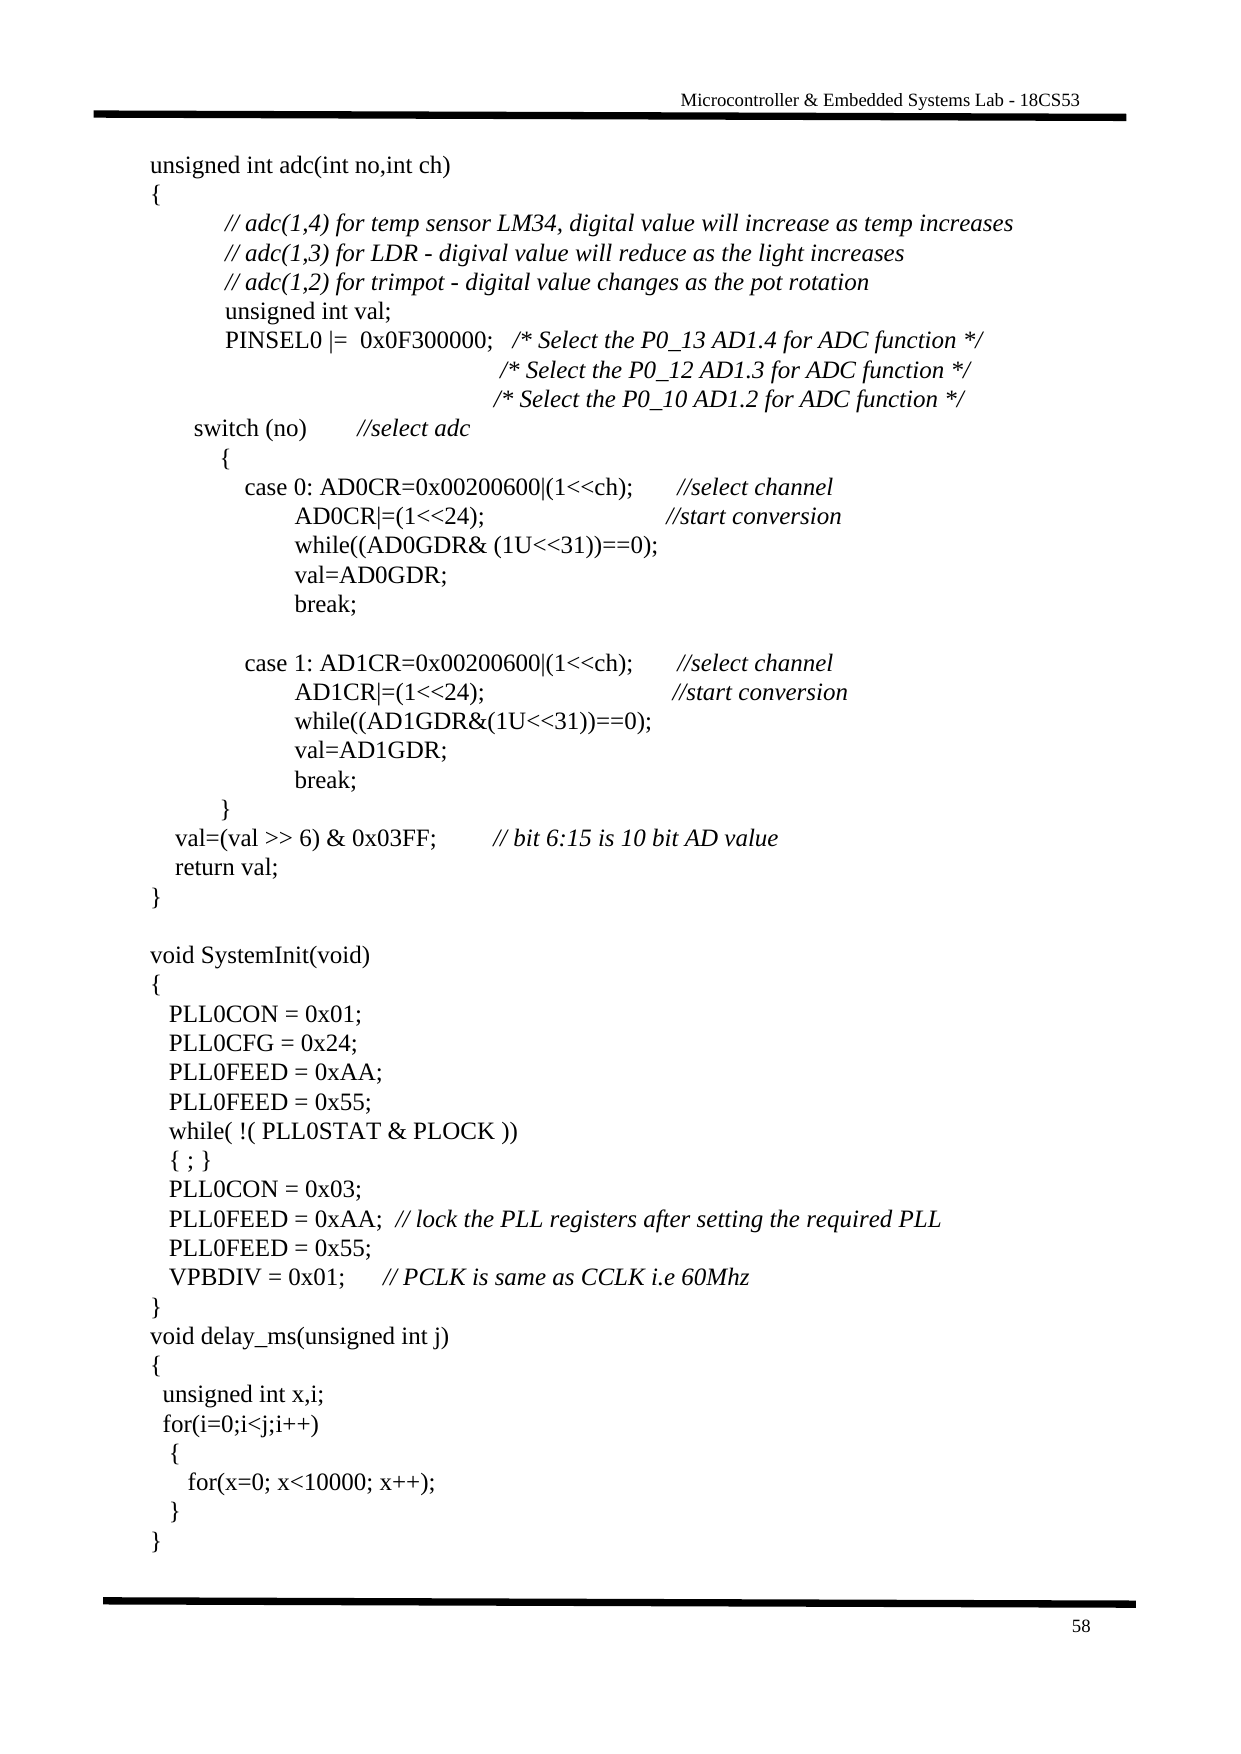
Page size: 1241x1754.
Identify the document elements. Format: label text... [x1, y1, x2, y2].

text PLL0CON = 0x03; [150, 1174, 1090, 1203]
text PLL0FEED = 0x55; [150, 1233, 1090, 1262]
text PLL0CON = 0x01; [150, 999, 1090, 1028]
text PLL0FEED = 0x55; [150, 1087, 1090, 1115]
text } [150, 1292, 1090, 1320]
text PLL0FEED = 0xAA; // lock the PLL registers after setting the required PLL [150, 1204, 1090, 1232]
text { [150, 443, 1090, 471]
text while( !( PLL0STAT & PLOCK )) [150, 1116, 1090, 1145]
text val=AD1GDR; [150, 735, 1090, 764]
text return val; [150, 852, 1090, 881]
text } [150, 882, 1090, 911]
text AD1CR|=(1<<24); //start conversion [150, 677, 1090, 706]
text unsigned int x,i; [150, 1379, 1090, 1408]
text // adc(1,3) for LDR - digival value will reduce as the light increases [150, 238, 1090, 267]
text PINSEL0 |= 0x0F300000; /* Select the P0_13 AD1.4 for ADC function */ [150, 326, 1090, 354]
text val=AD0GDR; [150, 560, 1090, 588]
text // adc(1,2) for trimpot - digital value changes as the pot rotation [150, 267, 1090, 296]
text } [150, 1496, 1090, 1525]
text { [150, 1438, 1090, 1467]
text PLL0CFG = 0x24; [150, 1028, 1090, 1057]
text for(i=0;i<j;i++) [150, 1409, 1090, 1437]
text for(x=0; x<10000; x++); [150, 1467, 1090, 1496]
text { [150, 179, 1090, 208]
text AD0CR|=(1<<24); //start conversion [150, 501, 1090, 530]
text /* Select the P0_10 AD1.2 for ADC function */ [150, 384, 1090, 413]
text { [150, 969, 1090, 998]
text case 0: AD0CR=0x00200600|(1<<ch); //select channel [150, 472, 1090, 501]
text // adc(1,4) for temp sensor LM34, digital value will increase as temp increases [150, 208, 1090, 237]
text VPBDIV = 0x01; // PCLK is same as CCLK i.e 60Mhz [150, 1262, 1090, 1291]
text { [150, 1350, 1090, 1379]
text void delay_ms(unsigned int j) [150, 1321, 1090, 1349]
text val=(val >> 6) & 0x03FF; // bit 6:15 is 10 bit AD value [150, 823, 1090, 852]
text case 1: AD1CR=0x00200600|(1<<ch); //select channel [150, 648, 1090, 676]
text break; [150, 589, 1090, 618]
text unsigned int val; [150, 296, 1090, 325]
text } [150, 794, 1090, 823]
text while((AD0GDR& (1U<<31))==0); [150, 531, 1090, 559]
text while((AD1GDR&(1U<<31))==0); [150, 706, 1090, 735]
text PLL0FEED = 0xAA; [150, 1057, 1090, 1086]
text } [150, 1526, 1090, 1554]
text break; [150, 765, 1090, 793]
text void SystemInit(void) [150, 940, 1090, 969]
text unsigned int adc(int no,int ch) [150, 150, 1090, 179]
text /* Select the P0_12 AD1.3 for ADC function */ [150, 355, 1090, 384]
text switch (no) //select adc [150, 413, 1090, 442]
text { ; } [150, 1145, 1090, 1174]
